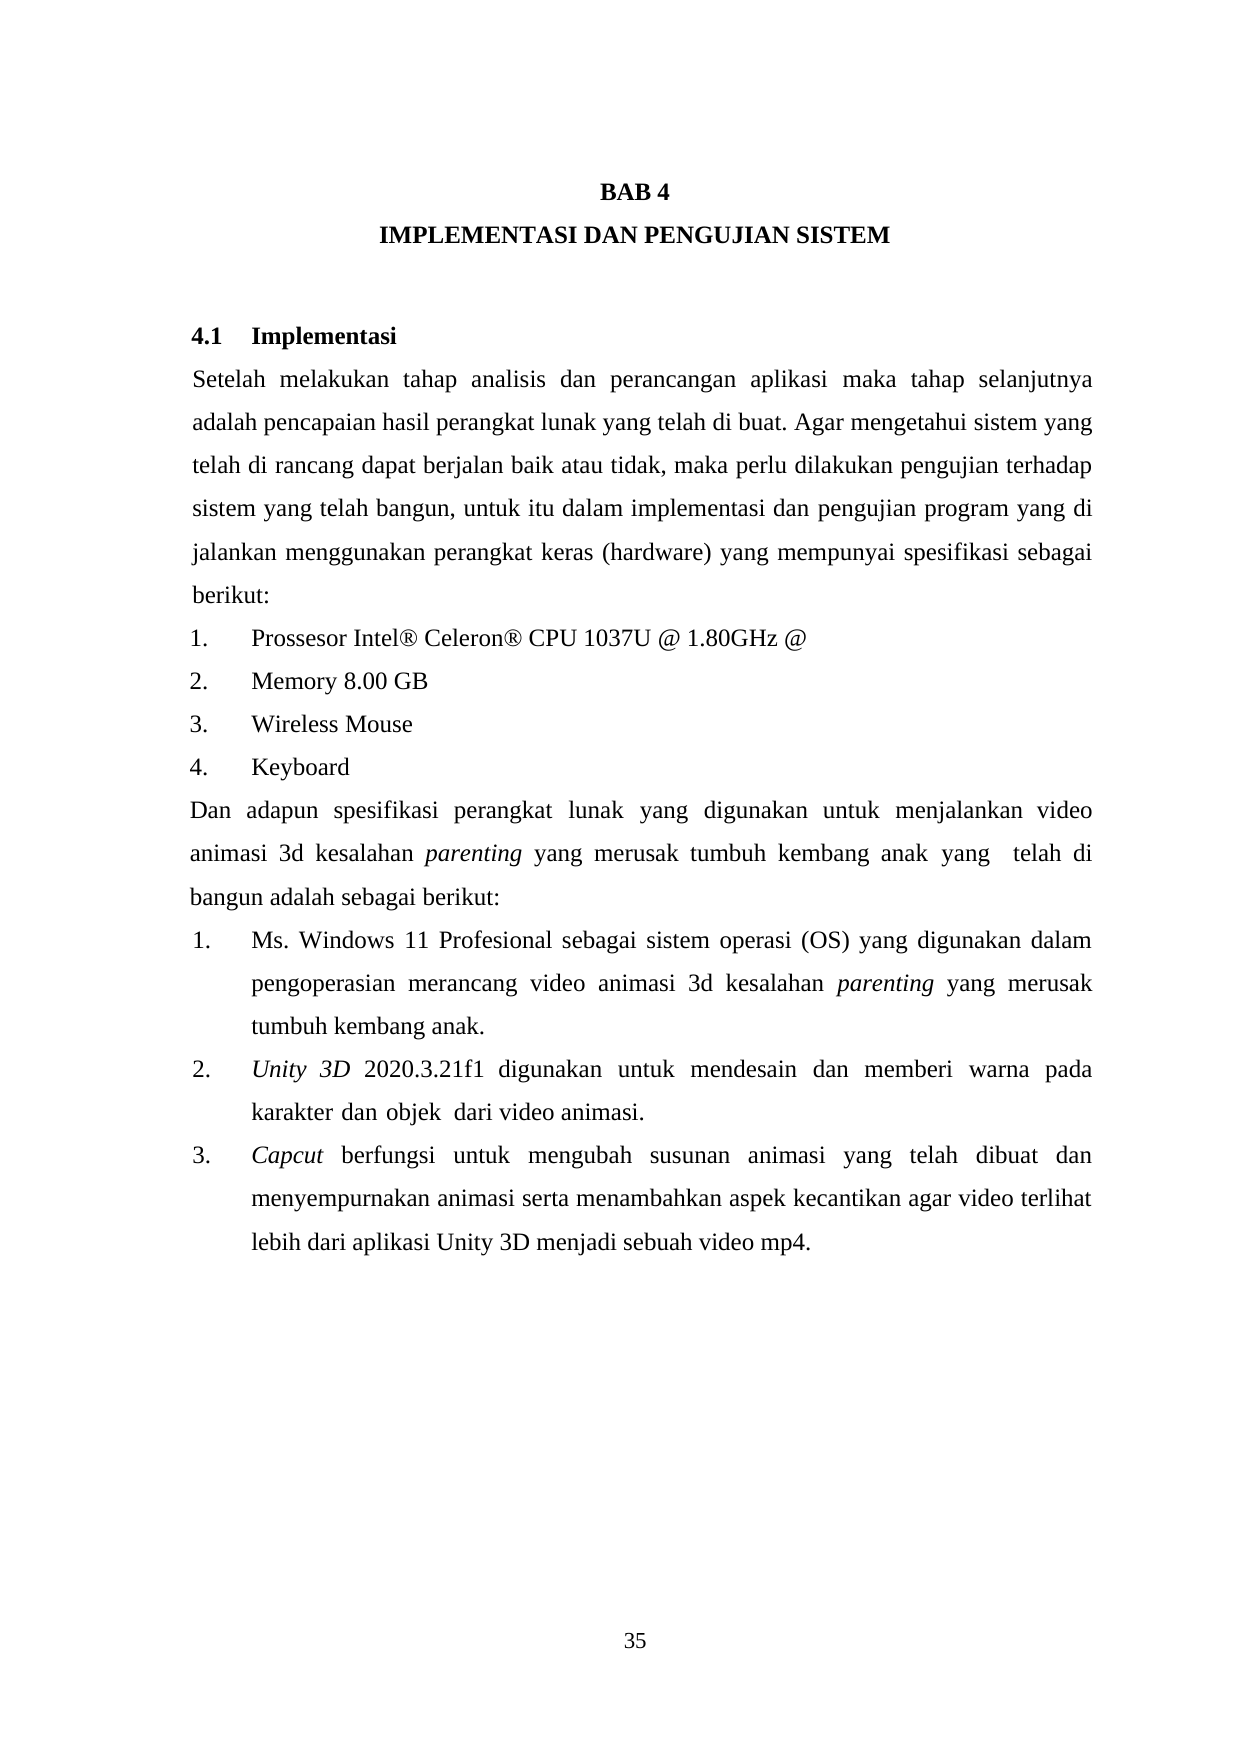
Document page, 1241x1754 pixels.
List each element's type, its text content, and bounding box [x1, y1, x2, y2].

list Keyboard [199, 752, 1092, 781]
list Prossesor Intel® Celeron® CPU 1037U @ 1.80GHz @ [199, 623, 1092, 652]
list Unity 3D 2020.3.21f1 digunakan untuk mendesain dan memberi warna pada karakter dan objek dari video animasi. [192, 1054, 1092, 1126]
text BAB 4 [177, 177, 1092, 206]
list Memory 8.00 GB [199, 666, 1092, 695]
text Setelah melakukan tahap analisis dan perancangan aplikasi maka tahap selanjutnya adalah pencapaian hasil perangkat lunak yang telah di buat. Agar mengetahui sistem yang telah di rancang dapat berjalan baik atau tidak, maka perlu dilakukan pengujian terhadap sistem yang telah bangun, untuk itu dalam implementasi dan pengujian program yang di jalankan menggunakan perangkat keras (hardware) yang mempunyai spesifikasi sebagai berikut: [192, 364, 1092, 608]
text IMPLEMENTASI DAN PENGUJIAN SISTEM [177, 220, 1092, 249]
list Capcut berfungsi untuk mengubah susunan animasi yang telah dibuat dan menyempurnakan animasi serta menambahkan aspek kecantikan agar video terlihat lebih dari aplikasi Unity 3D menjadi sebuah video mp4. [192, 1140, 1092, 1255]
list Implementasi [207, 321, 1092, 350]
text Dan adapun spesifikasi perangkat lunak yang digunakan untuk menjalankan video animasi 3d kesalahan parenting yang merusak tumbuh kembang anak yang telah di bangun adalah sebagai berikut: [189, 795, 1092, 910]
list Wireless Mouse [199, 709, 1092, 738]
list Ms. Windows 11 Profesional sebagai sistem operasi (OS) yang digunakan dalam pengoperasian merancang video animasi 3d kesalahan parenting yang merusak tumbuh kembang anak. [192, 925, 1092, 1040]
